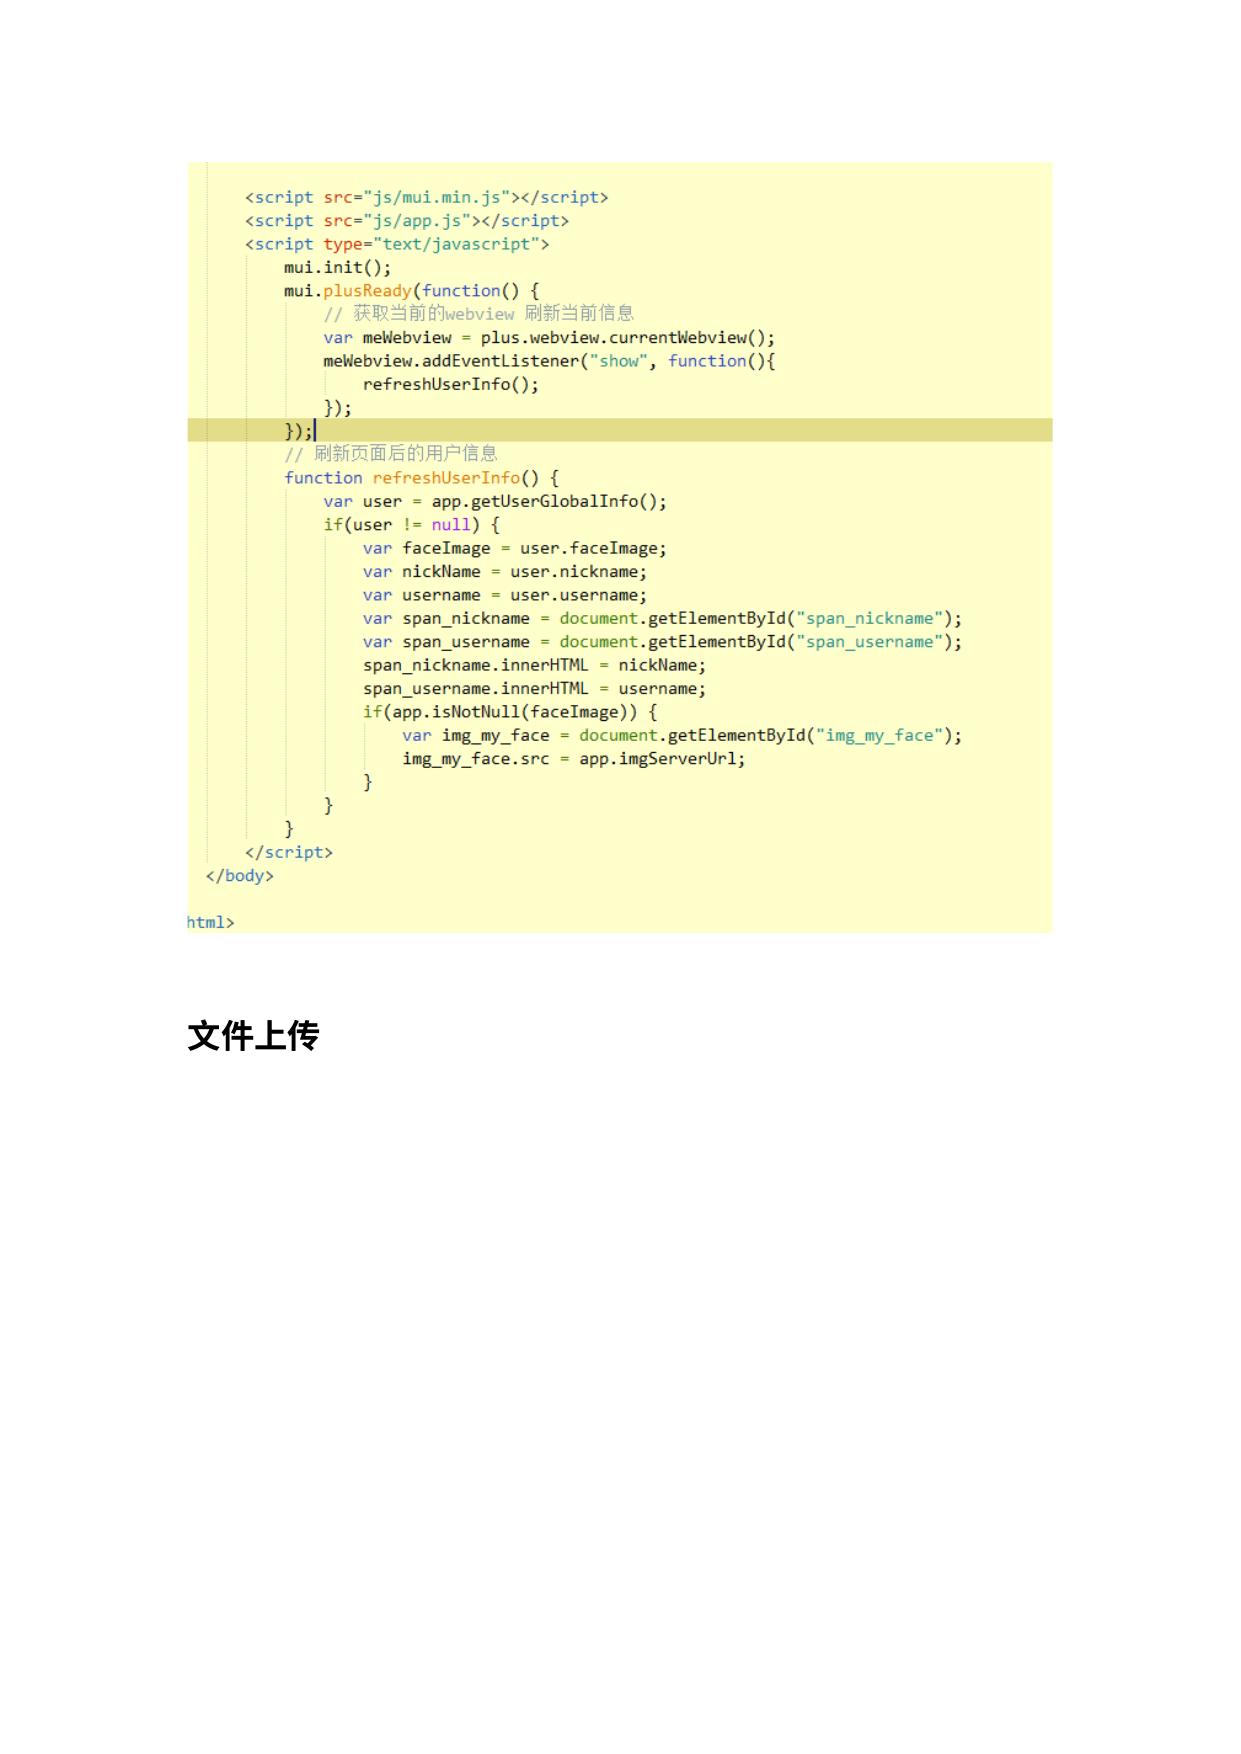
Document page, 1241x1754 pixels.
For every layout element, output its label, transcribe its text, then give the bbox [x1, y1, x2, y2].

subtitle 文件上传 [187, 1002, 1053, 1067]
picture [187, 162, 1053, 933]
